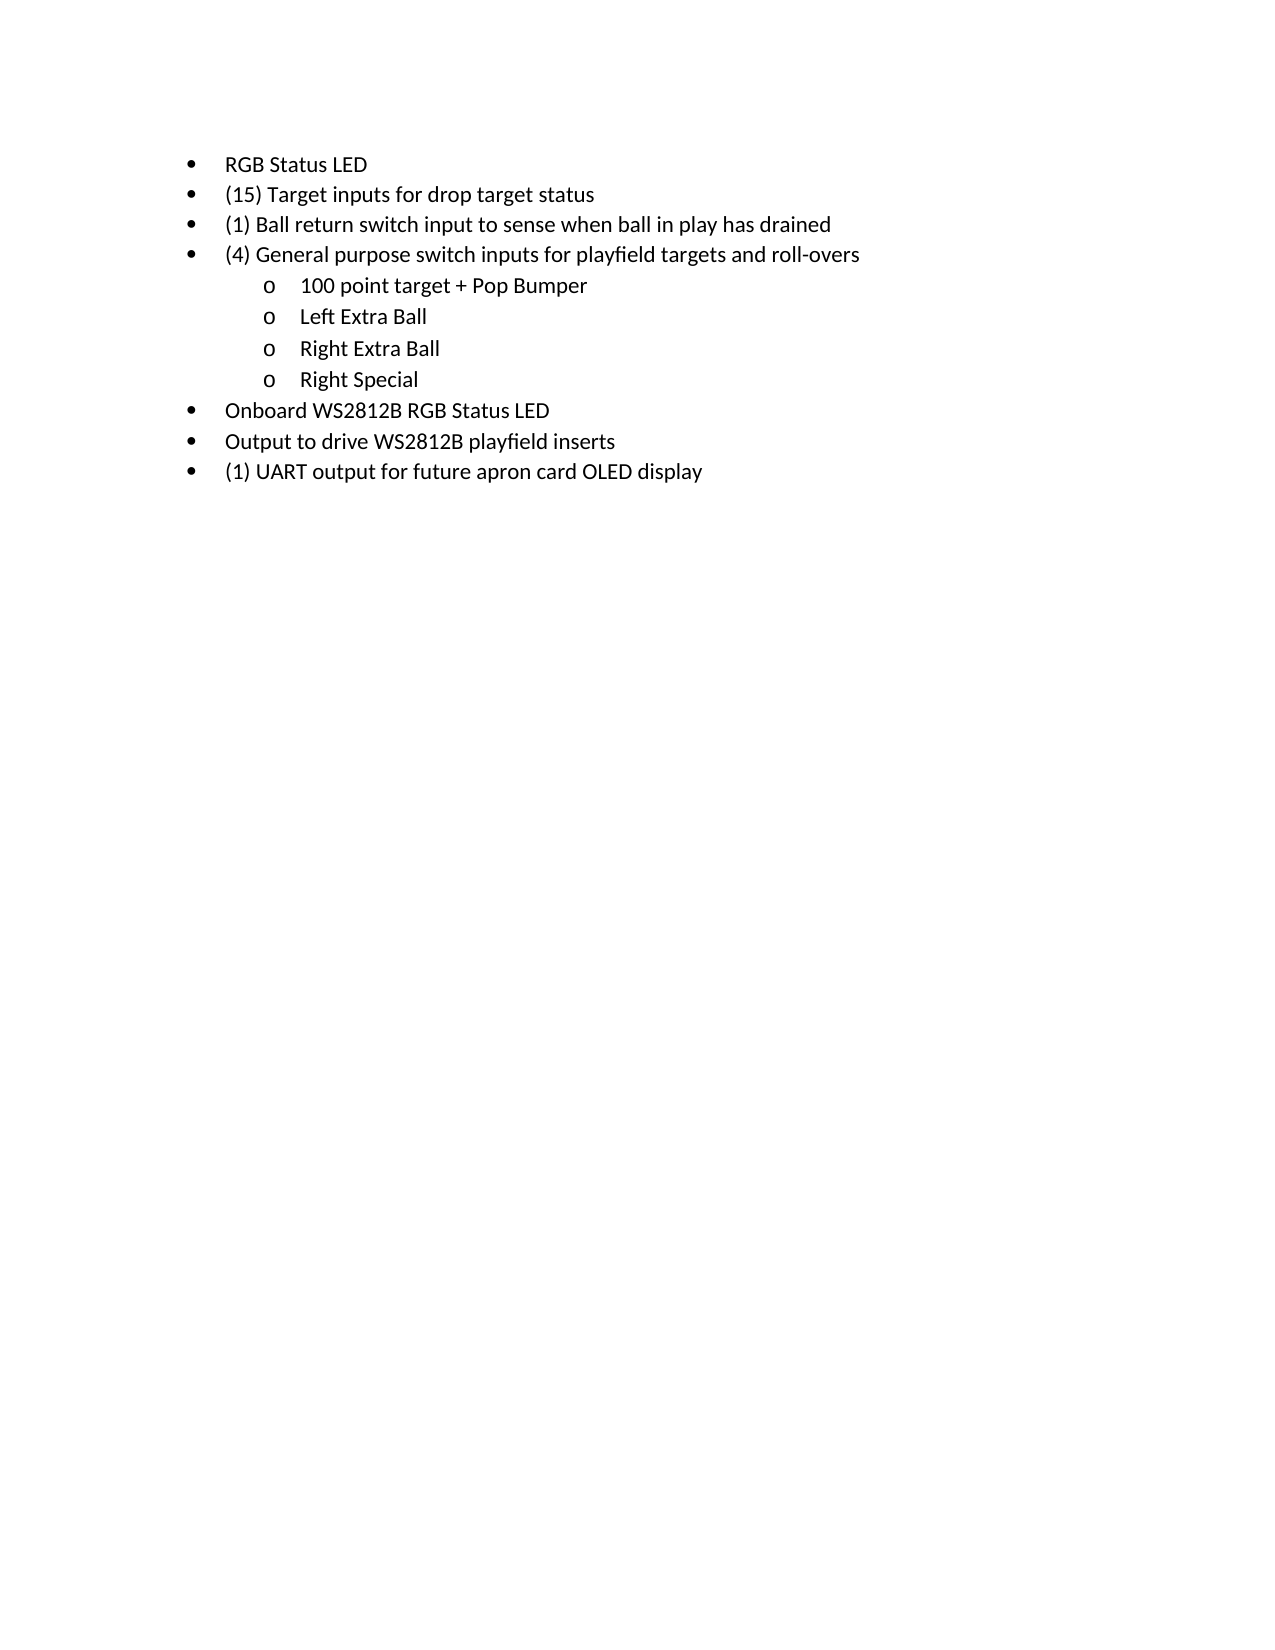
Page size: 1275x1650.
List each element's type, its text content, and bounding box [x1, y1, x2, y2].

list Left Extra Ball [262, 302, 1125, 331]
list Onboard WS2812B RGB Status LED [187, 397, 1125, 425]
list (1) Ball return switch input to sense when ball in play has drained [187, 210, 1125, 238]
list Right Extra Ball [262, 334, 1125, 363]
list 100 point target + Pop Bumper [262, 271, 1125, 300]
list (4) General purpose switch inputs for playfield targets and roll-overs [187, 241, 1125, 269]
list Right Special [262, 365, 1125, 394]
list (1) UART output for future apron card OLED display [187, 457, 1125, 485]
list (15) Target inputs for drop target status [187, 180, 1125, 208]
list RGB Status LED [187, 150, 1125, 178]
list Output to drive WS2812B playfield inserts [187, 427, 1125, 455]
